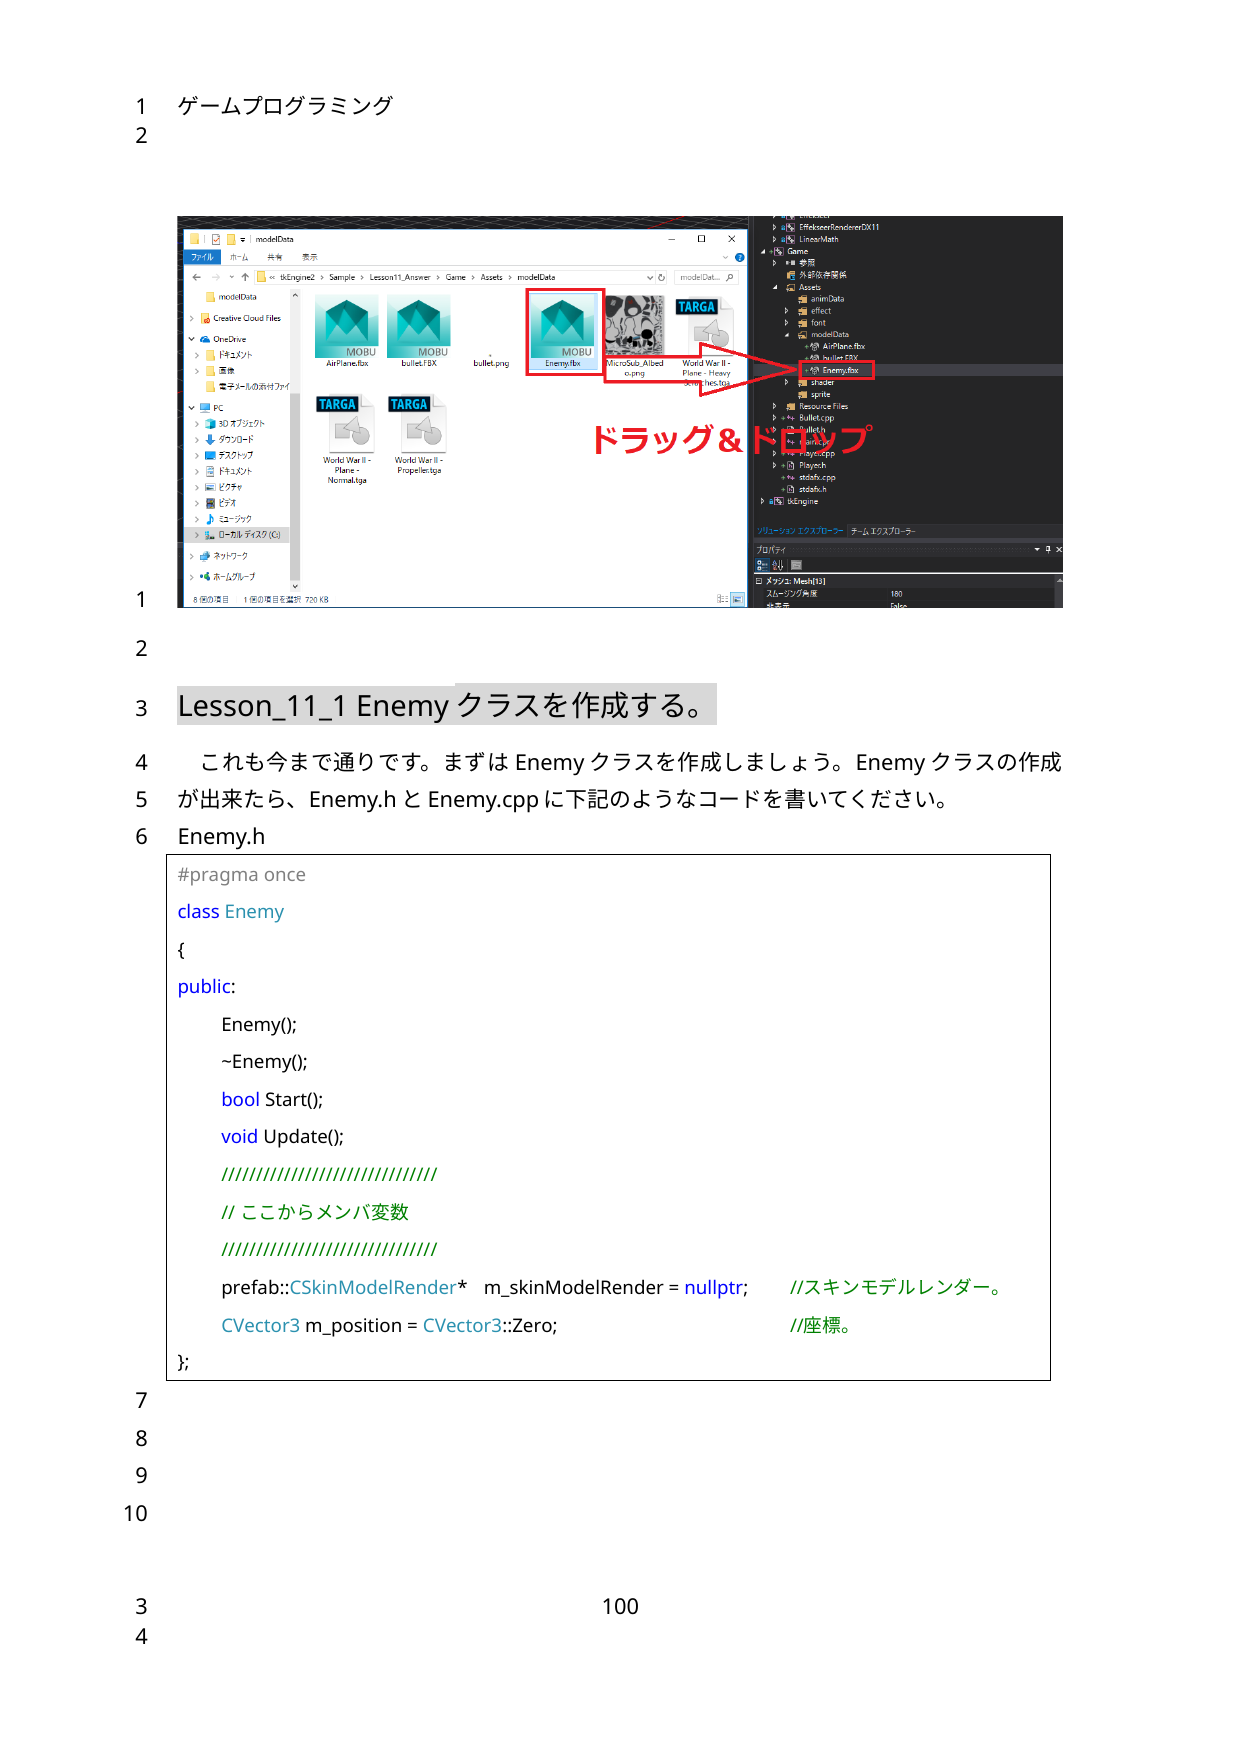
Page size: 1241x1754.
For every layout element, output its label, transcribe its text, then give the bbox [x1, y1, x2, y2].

table_header #pragma once class Enemy { public: Enemy(); ~Enemy(); bool Start(); void Update(); /////////////////////////////// // ここからメンバ変数 /////////////////////////////// prefab::CSkinModelRender* m_skinModelRender = nullptr; //スキンモデルレンダー。 CVector3 m_position = CVector3::Zero; //座標。 }; [167, 855, 1050, 1380]
subtitle Lesson_11_1 Enemyクラスを作成する。 [177, 667, 1063, 742]
text Enemy.h [177, 817, 1063, 854]
text これも今まで通りです。まずはEnemyクラスを作成しましょう。Enemyクラスの作成が出来たら、Enemy.hとEnemy.cppに下記のようなコードを書いてください。 [177, 742, 1063, 817]
picture [177, 216, 1063, 608]
